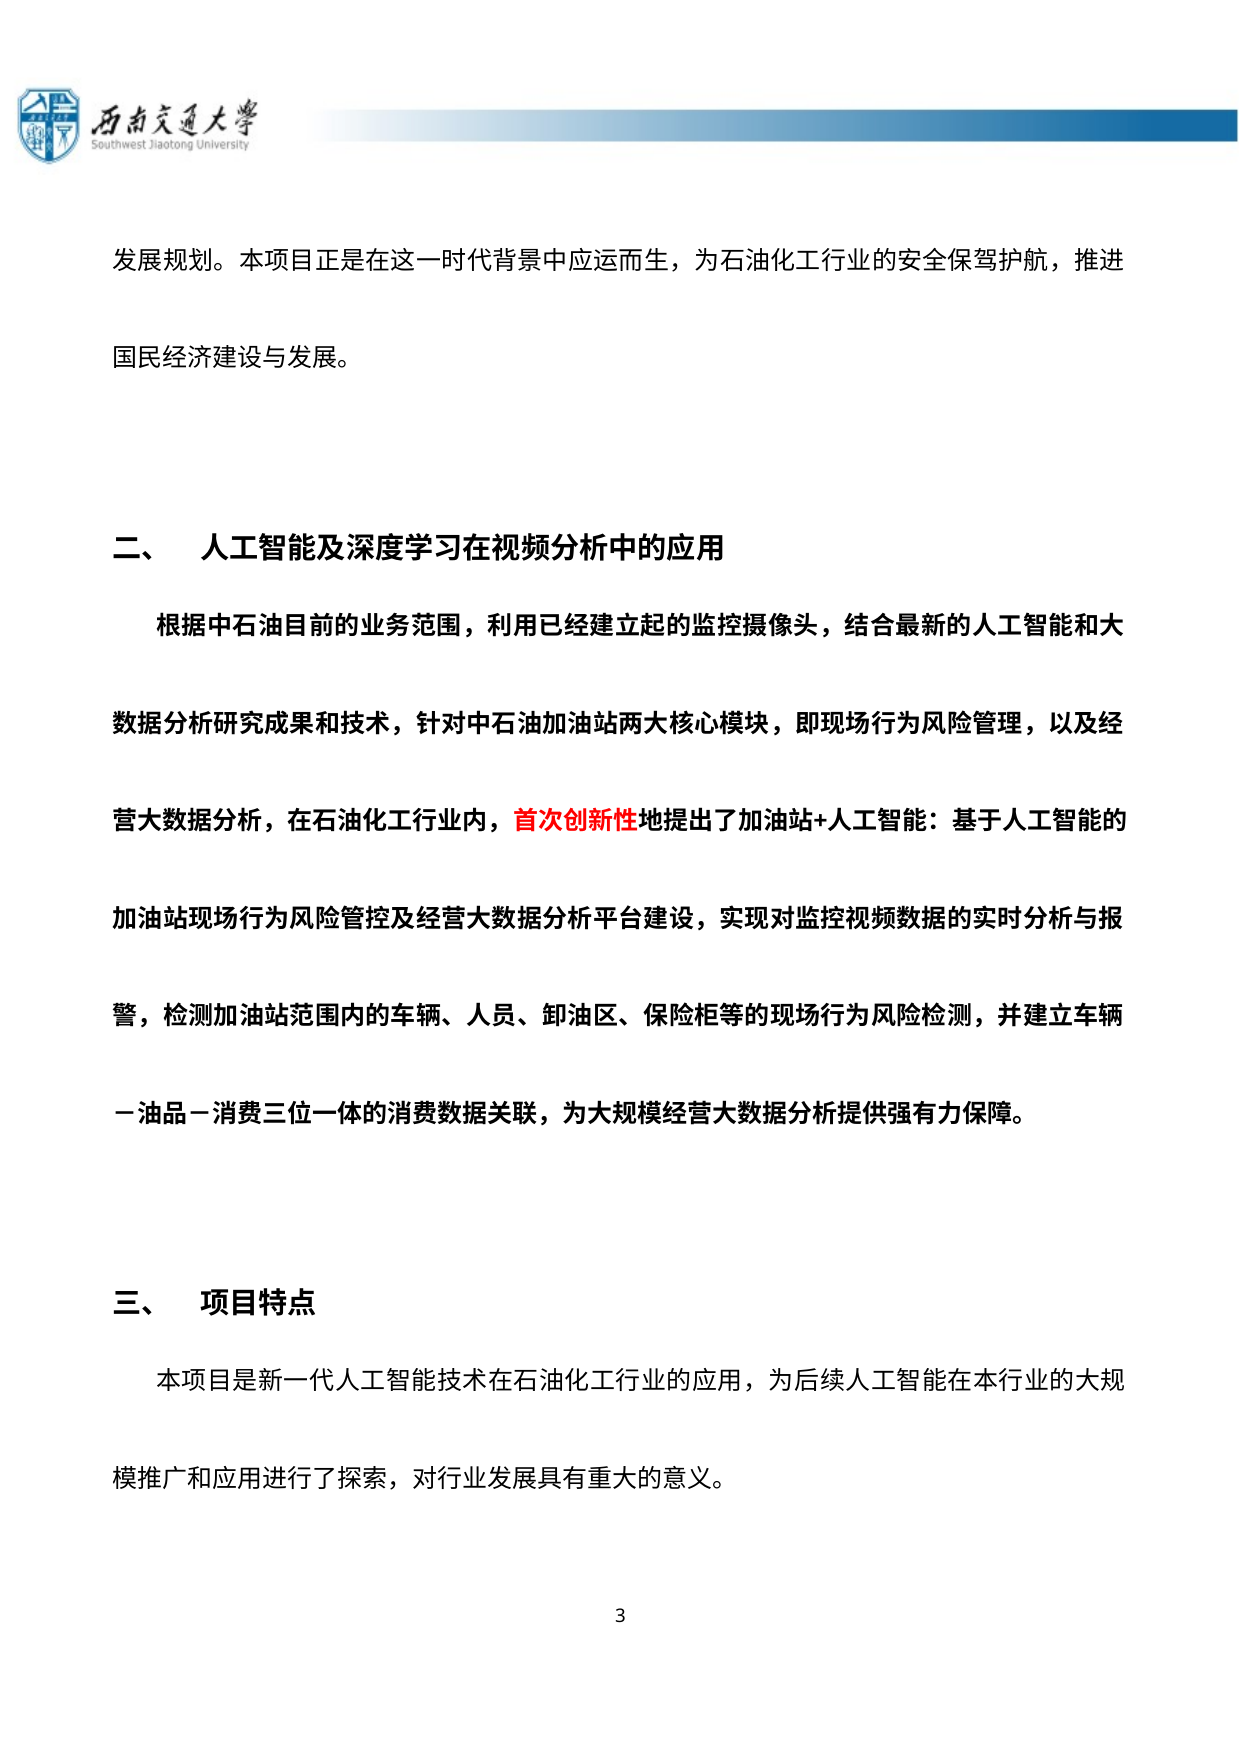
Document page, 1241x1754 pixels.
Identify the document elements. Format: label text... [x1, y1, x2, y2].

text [112, 161, 1128, 388]
list 项目特点 [112, 1269, 1128, 1334]
text 根据中石油目前的业务范围，利用已经建立起的监控摄像头，结合最新的人工智能和大数据分析研究成果和技术，针对中石油加油站两大核心模块，即现场行为风险管理，以及经营大数据分析，在石油化工行业内，首次创新性地提出了加油站+人工智能：基于人工智能的加油站现场行为风险管控及经营大数据分析平台建设，实现对监控视频数据的实时分析与报警，检测加油站范围内的车辆、人员、卸油区、保险柜等的现场行为风险检测，并建立车辆－油品－消费三位一体的消费数据关联，为大规模经营大数据分析提供强有力保障。 [112, 591, 1128, 1144]
picture [0, 77, 1239, 180]
text 本项目是新一代人工智能技术在石油化工行业的应用，为后续人工智能在本行业的大规模推广和应用进行了探索，对行业发展具有重大的意义。 [112, 1346, 1128, 1509]
list 人工智能及深度学习在视频分析中的应用 [112, 514, 1128, 579]
